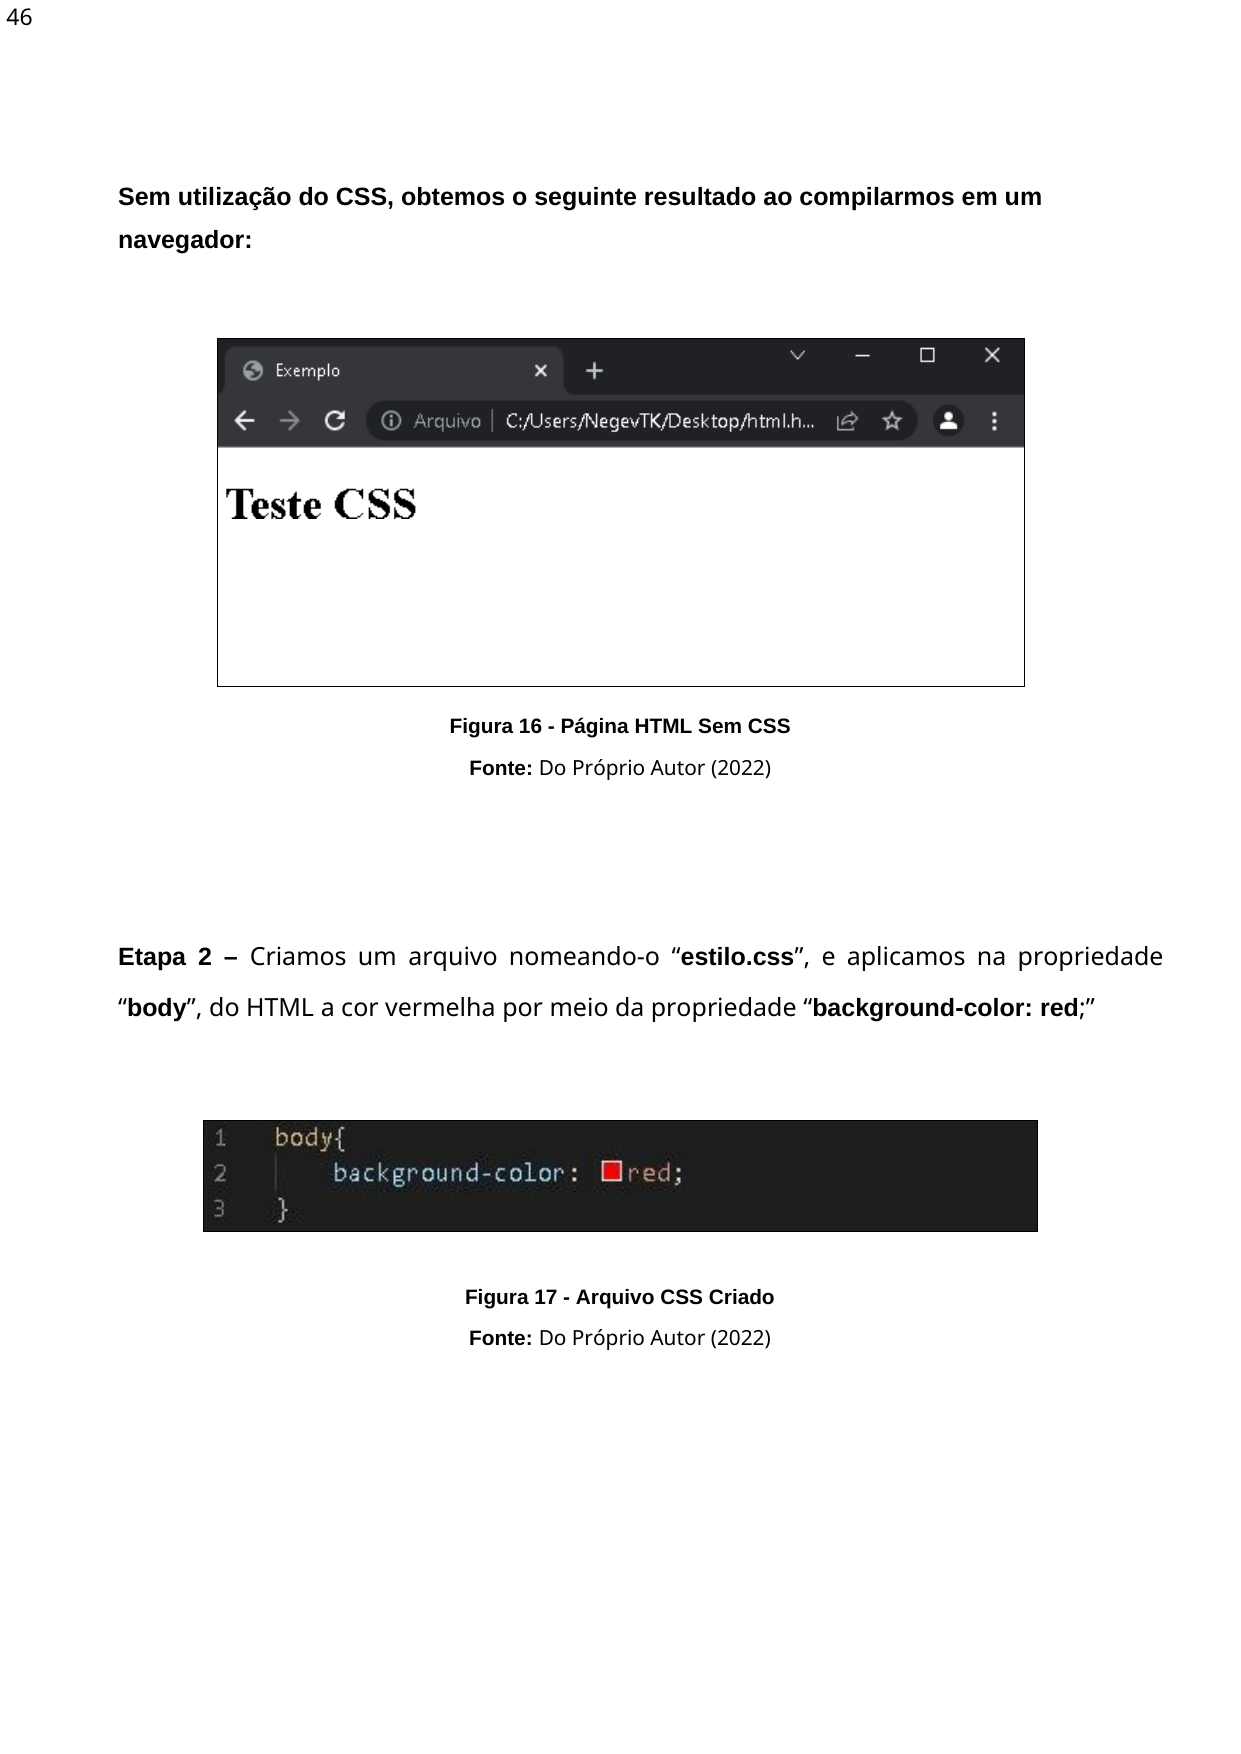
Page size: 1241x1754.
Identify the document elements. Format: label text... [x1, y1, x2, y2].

picture [218, 339, 1024, 519]
picture [204, 1121, 1037, 1231]
text Etapa 2 – Criamos um arquivo nomeando-o “estilo.css”, e aplicamos na propriedade “body”, do HTML a cor vermelha por meio da propriedade “background-color: red;” [118, 939, 1186, 1024]
text Figura 17 - Arquivo CSS Criado Fonte: Do Próprio Autor (2022) [445, 1285, 795, 1352]
text Figura 16 - Página HTML Sem CSS Fonte: Do Próprio Autor (2022) [445, 714, 795, 781]
subtitle Sem utilização do CSS, obtemos o seguinte resultado ao compilarmos em um navegador: [118, 182, 1045, 253]
